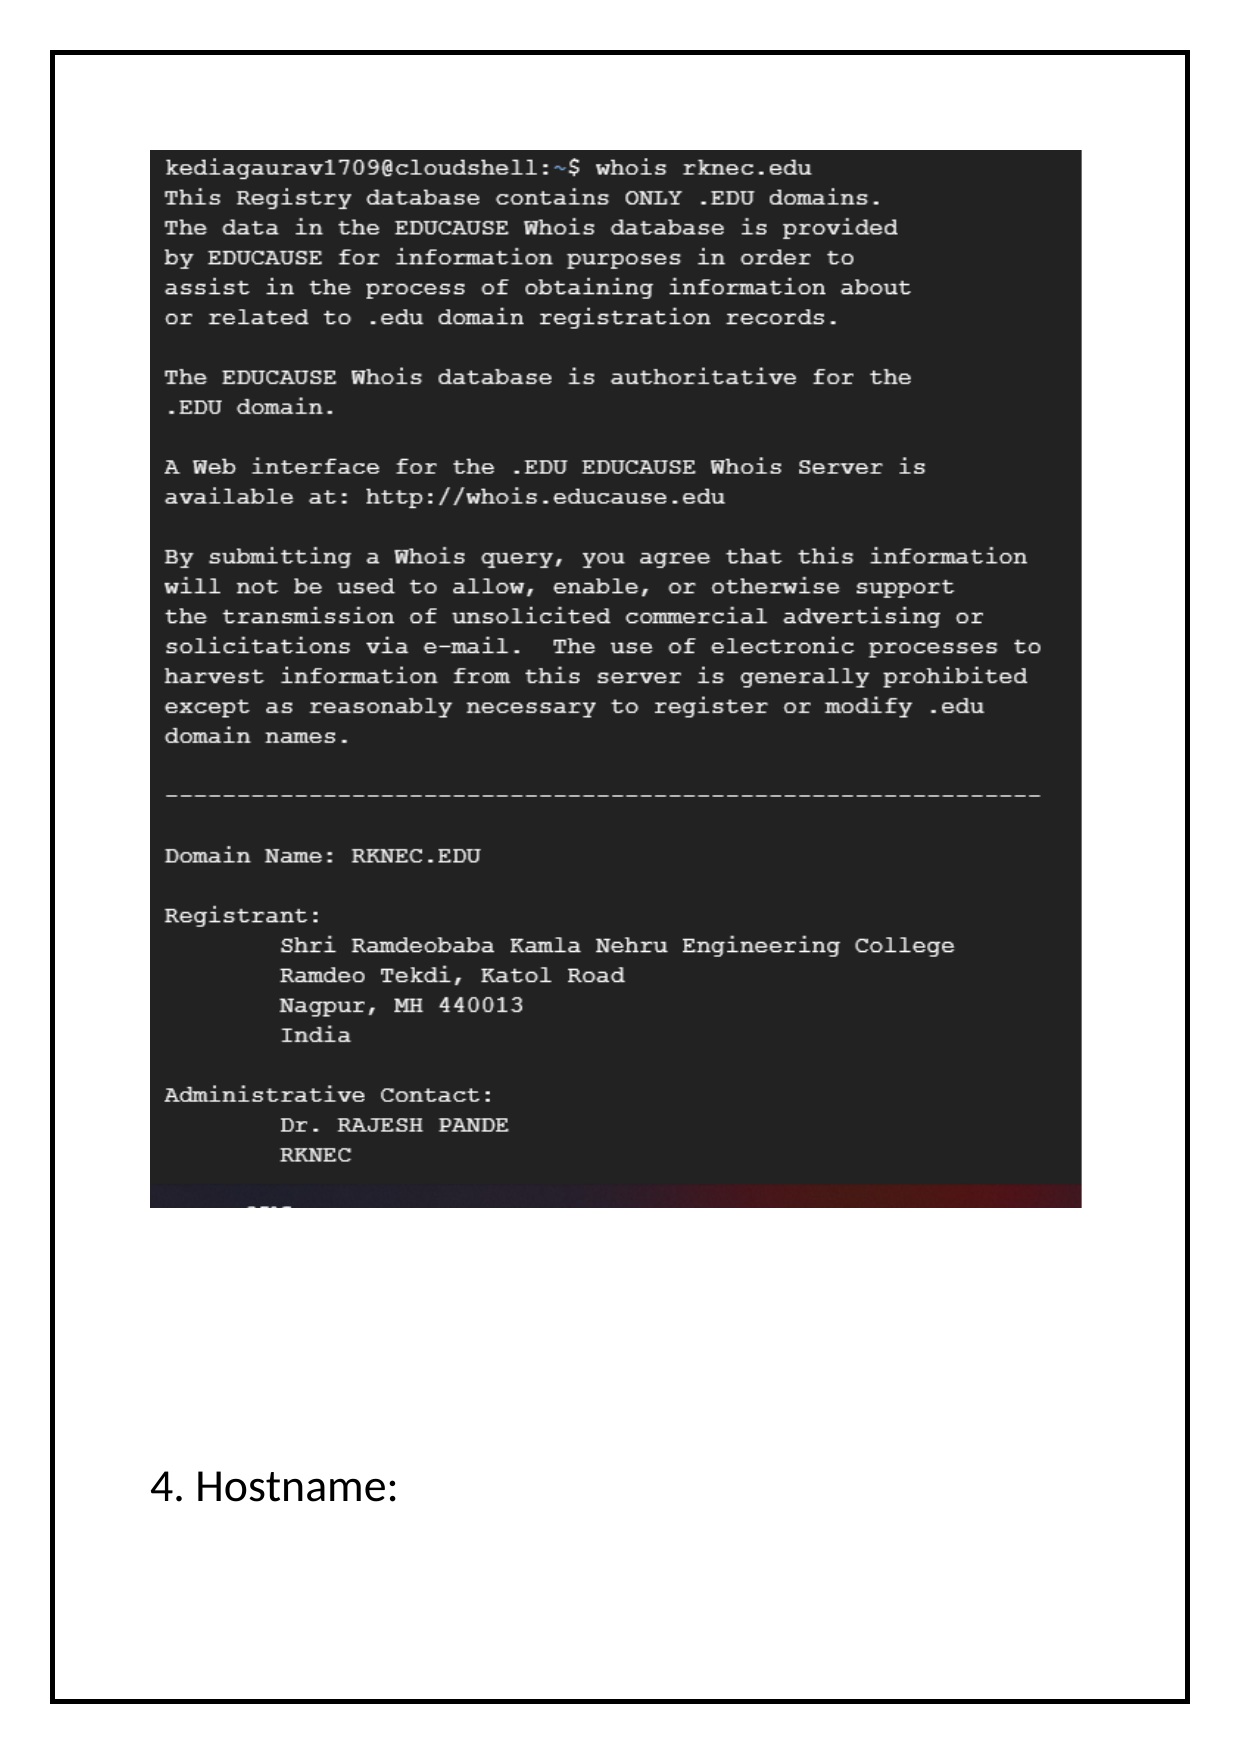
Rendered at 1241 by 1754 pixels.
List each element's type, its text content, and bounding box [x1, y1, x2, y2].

text 4. Hostname: [150, 1457, 1090, 1513]
picture [150, 150, 1082, 1208]
